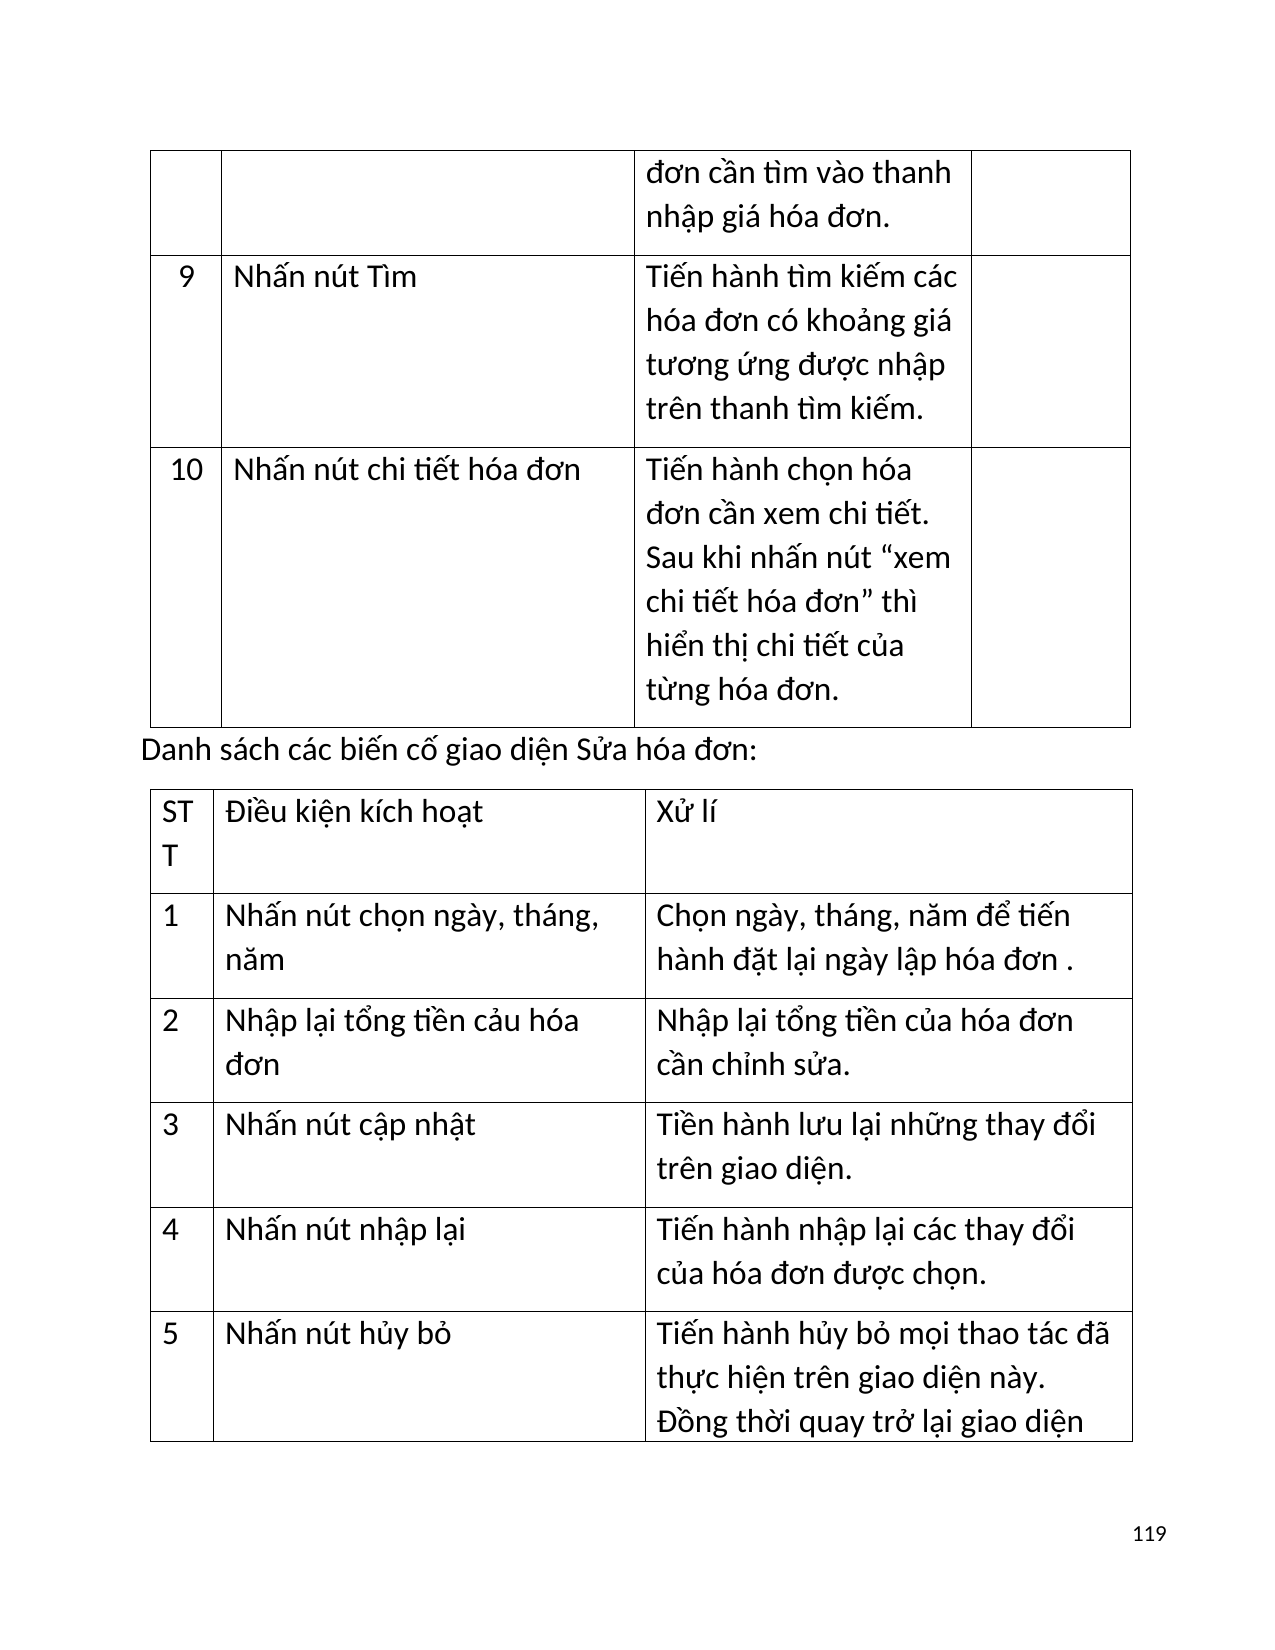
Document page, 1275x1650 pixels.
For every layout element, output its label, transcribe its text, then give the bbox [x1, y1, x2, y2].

table_cell Chọn ngày, tháng, năm để tiến hành đặt lại ngày lập hóa đơn . [646, 894, 1132, 998]
table_cell Nhập lại tổng tiền của hóa đơn cần chỉnh sửa. [646, 999, 1132, 1102]
table_cell Tiến hành tìm kiếm các hóa đơn có khoảng giá tương ứng được nhập trên thanh tìm kiếm. [635, 256, 971, 447]
table_cell Nhấn nút Tìm [222, 256, 634, 447]
table_cell Nhấn nút chi tiết hóa đơn [222, 448, 634, 727]
table_cell Nhấn nút hủy bỏ [214, 1312, 645, 1441]
table_cell Tiến hành chọn hóa đơn cần xem chi tiết. Sau khi nhấn nút “xem chi tiết hóa đơn” thì hiển thị chi tiết của từng hóa đơn. [635, 448, 971, 727]
table_cell Tiến hành nhập lại các thay đổi của hóa đơn được chọn. [646, 1208, 1132, 1311]
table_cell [222, 151, 634, 254]
table_header Điều kiện kích hoạt [214, 790, 645, 893]
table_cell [635, 151, 971, 254]
table_cell 4 [151, 1208, 213, 1311]
table_cell [972, 256, 1130, 447]
table_cell Nhập lại tổng tiền cảu hóa đơn [214, 999, 645, 1102]
table_cell [972, 151, 1130, 254]
table_cell 3 [151, 1103, 213, 1207]
table_header STT [151, 790, 213, 893]
table_cell Nhấn nút nhập lại [214, 1208, 645, 1311]
table_cell Nhấn nút cập nhật [214, 1103, 645, 1207]
table_cell [972, 448, 1130, 727]
table_cell 2 [151, 999, 213, 1102]
table_cell Tiền hành lưu lại những thay đổi trên giao diện. [646, 1103, 1132, 1207]
table_header Xử lí [646, 790, 1132, 893]
table_cell Nhấn nút chọn ngày, tháng, năm [214, 894, 645, 998]
table_cell 5 [151, 1312, 213, 1441]
table_cell 10 [151, 448, 221, 727]
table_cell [646, 1312, 1132, 1441]
text Danh sách các biến cố giao diện Sửa hóa đơn: [141, 728, 1167, 769]
table_cell 8 [151, 151, 221, 254]
table_cell 9 [151, 256, 221, 447]
table_cell 1 [151, 894, 213, 998]
